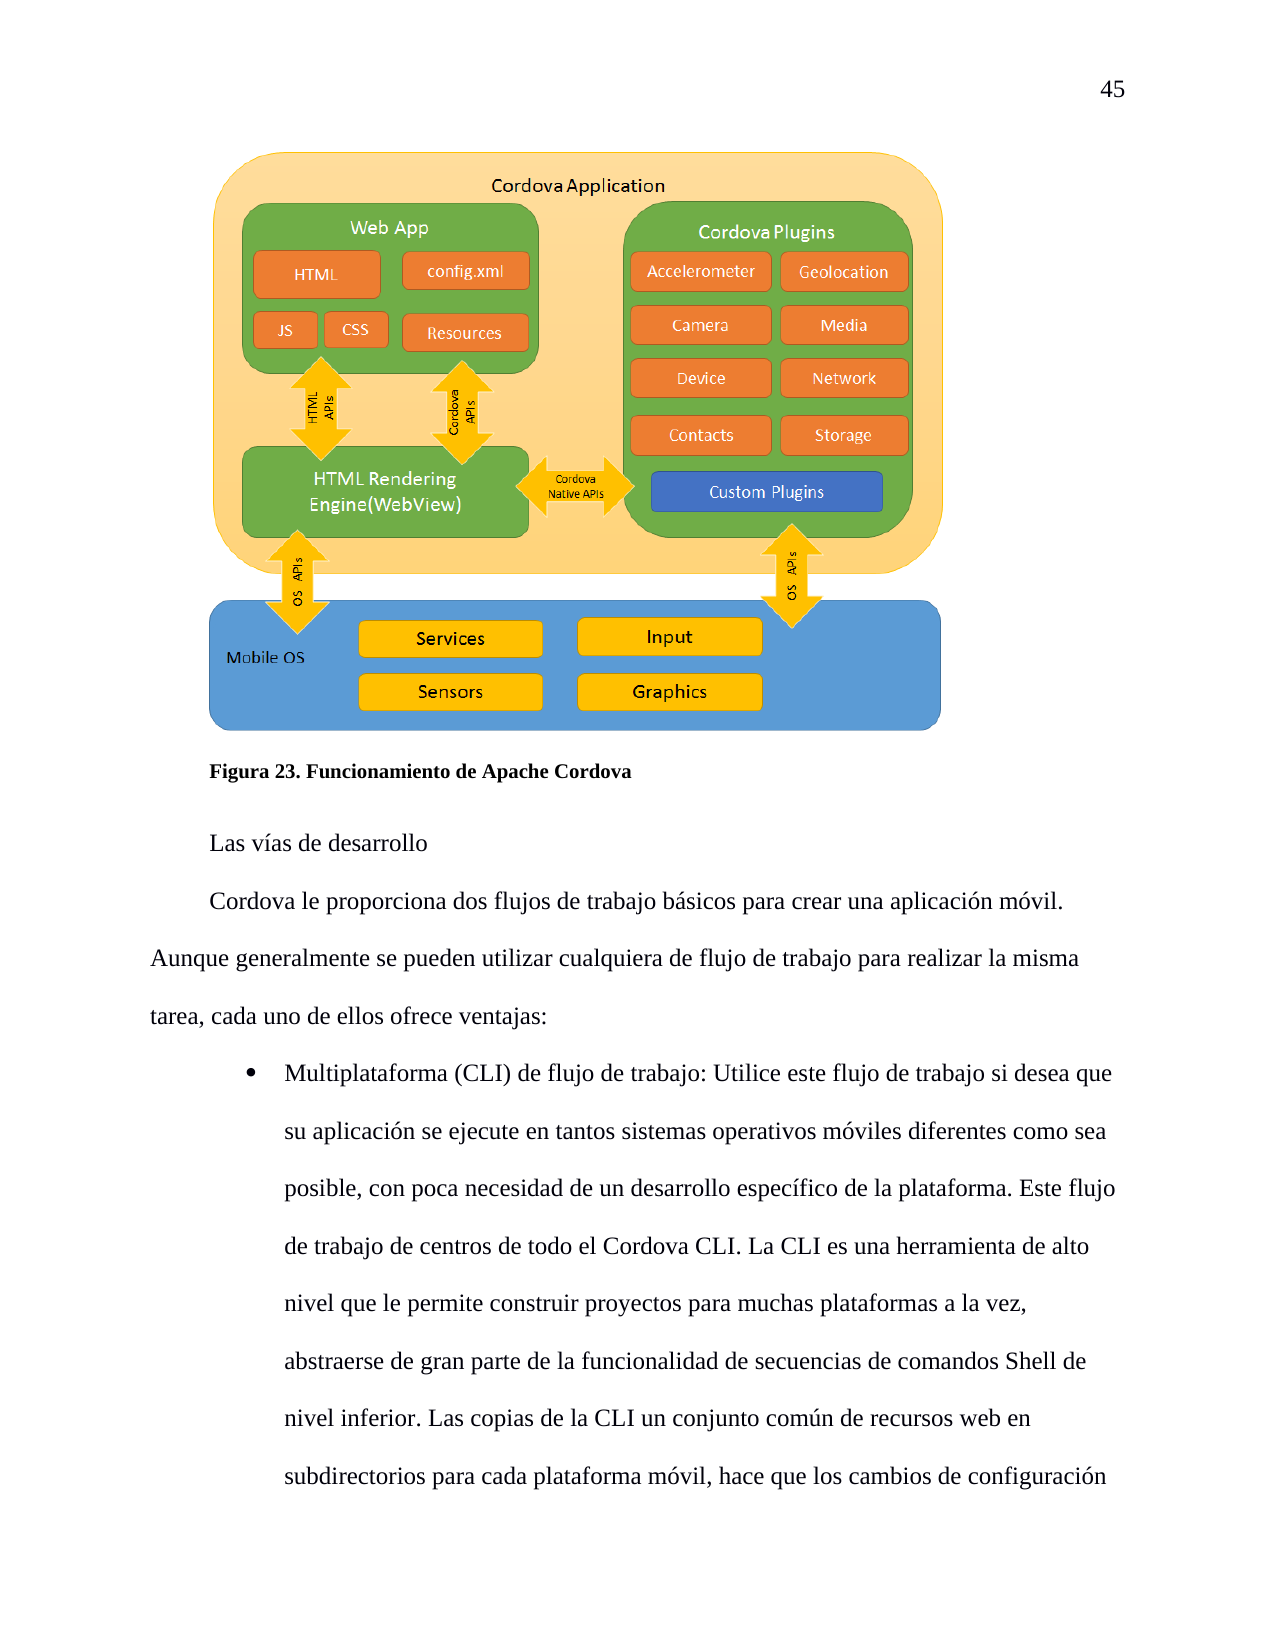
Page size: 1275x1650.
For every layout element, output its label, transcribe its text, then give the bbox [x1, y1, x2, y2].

text Las vías de desarrollo [150, 828, 1125, 857]
picture [209, 150, 944, 731]
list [247, 1058, 1125, 1489]
text Cordova le proporciona dos flujos de trabajo básicos para crear una aplicación móvil. Aunque generalmente se pueden utilizar cualquiera de flujo de trabajo para realizar la misma tarea, cada uno de ellos ofrece ventajas: [150, 886, 1125, 1029]
